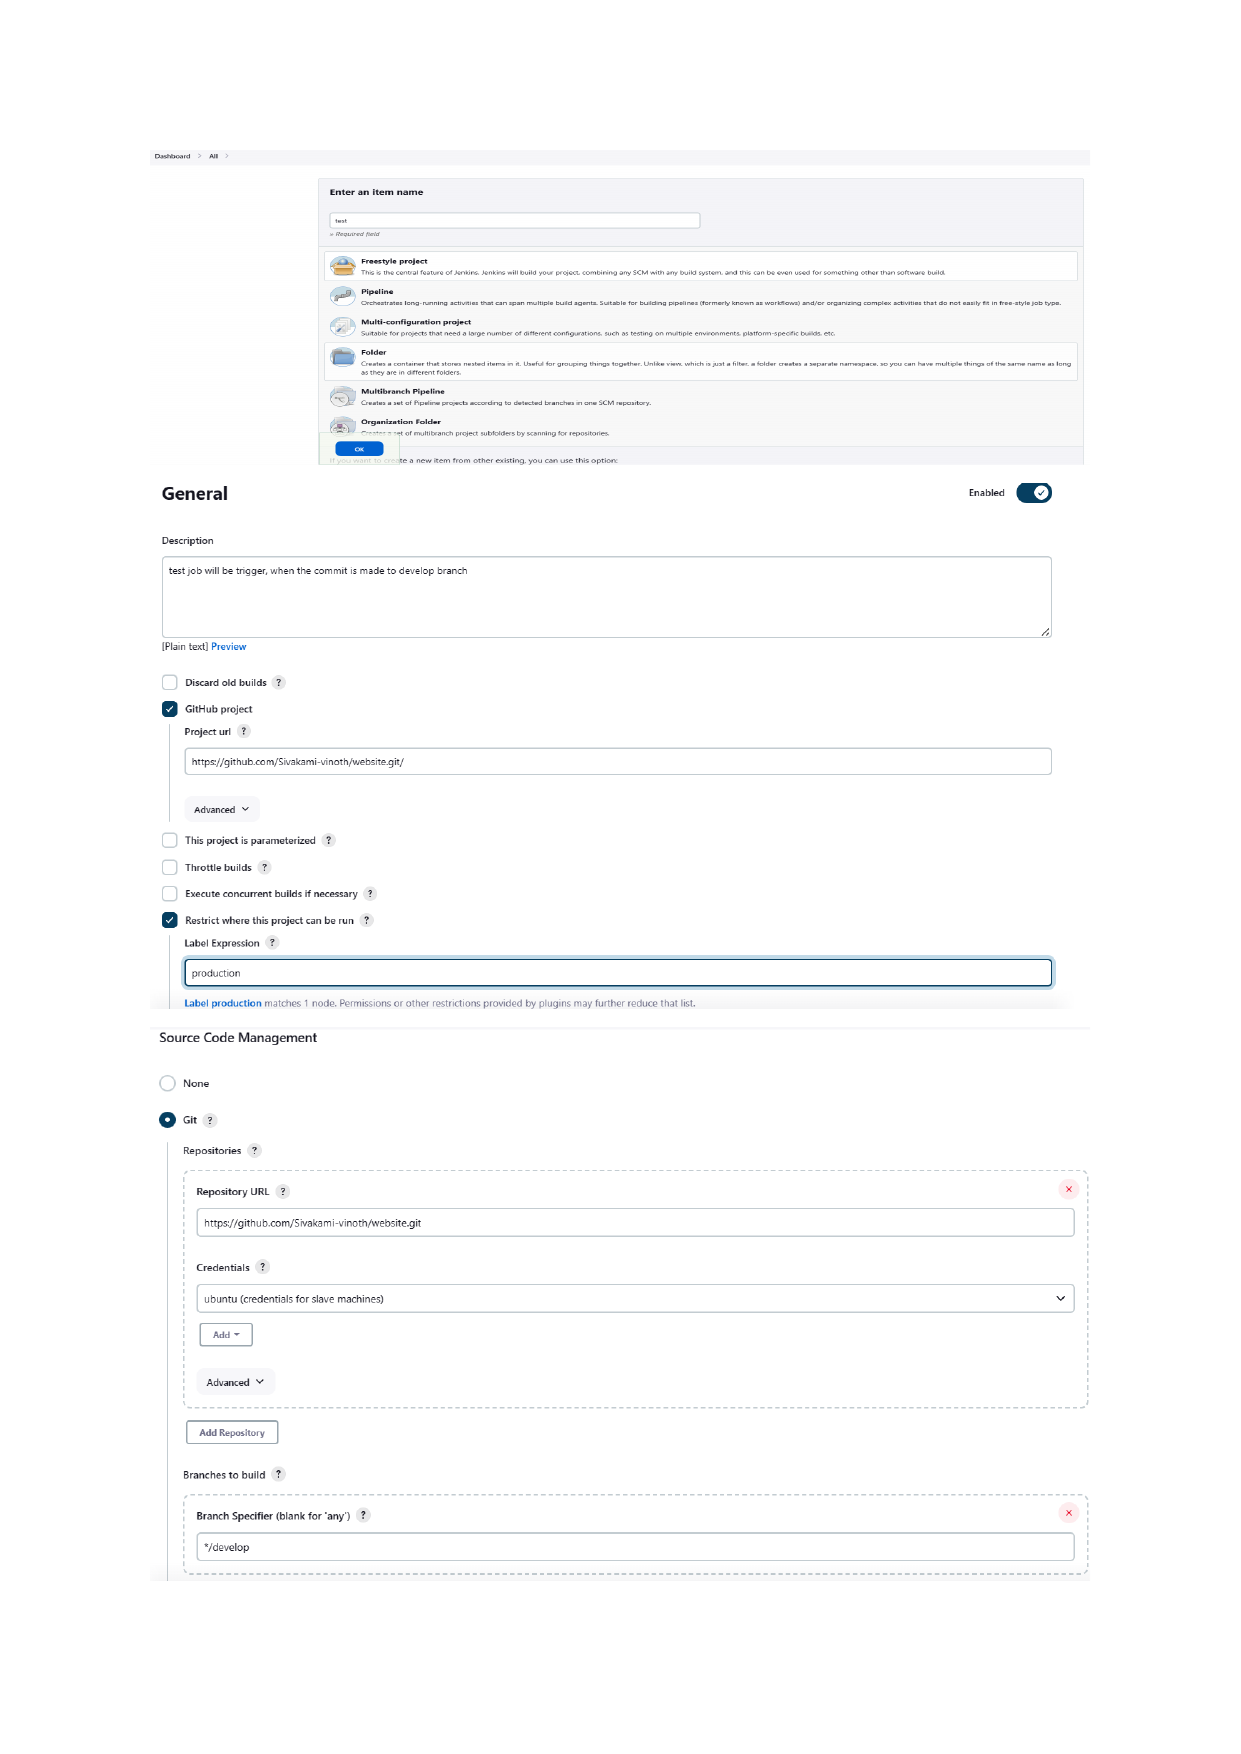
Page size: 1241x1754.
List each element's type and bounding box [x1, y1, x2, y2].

picture [150, 483, 1091, 1009]
picture [150, 150, 1091, 465]
picture [150, 1027, 1091, 1581]
